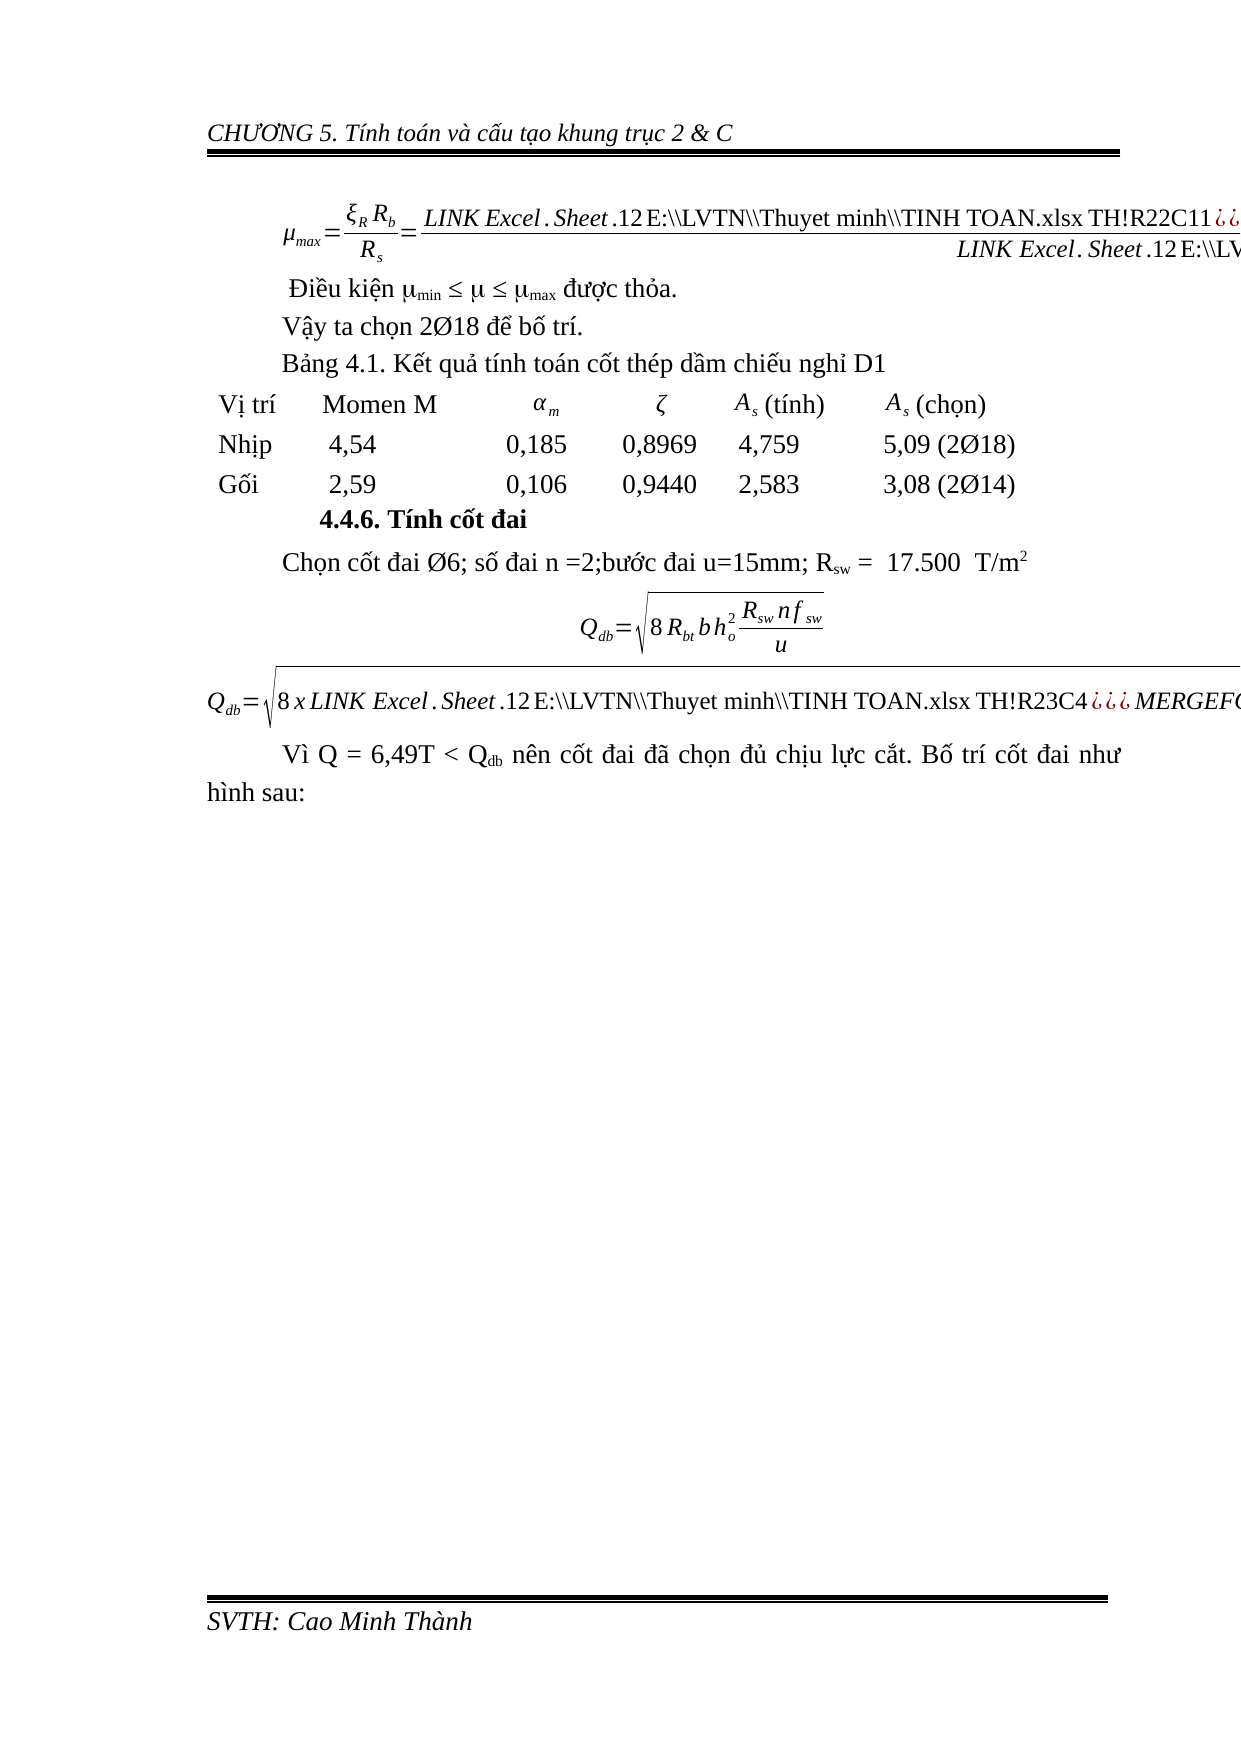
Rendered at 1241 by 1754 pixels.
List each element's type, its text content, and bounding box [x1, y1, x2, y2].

text Tính cốt đai [319, 503, 1122, 534]
text Vì Q = 6,49T < Qdb nên cốt đai đã chọn đủ chịu lực cắt. Bố trí cốt đai như hình sau: [207, 738, 1122, 807]
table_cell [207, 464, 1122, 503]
text Chọn cốt đai Ø6; số đai n =2;bước đai u=15mm; Rsw = 17.500 T/m2 [207, 547, 1122, 578]
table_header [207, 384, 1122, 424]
text Kết quả tính toán cốt thép dầm chiếu nghỉ D1 [206, 347, 1122, 378]
text Điều kiện min ≤ ≤ max được thỏa. [207, 272, 1122, 303]
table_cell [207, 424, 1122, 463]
text Vậy ta chọn 2Ø18 để bố trí. [207, 310, 1122, 341]
